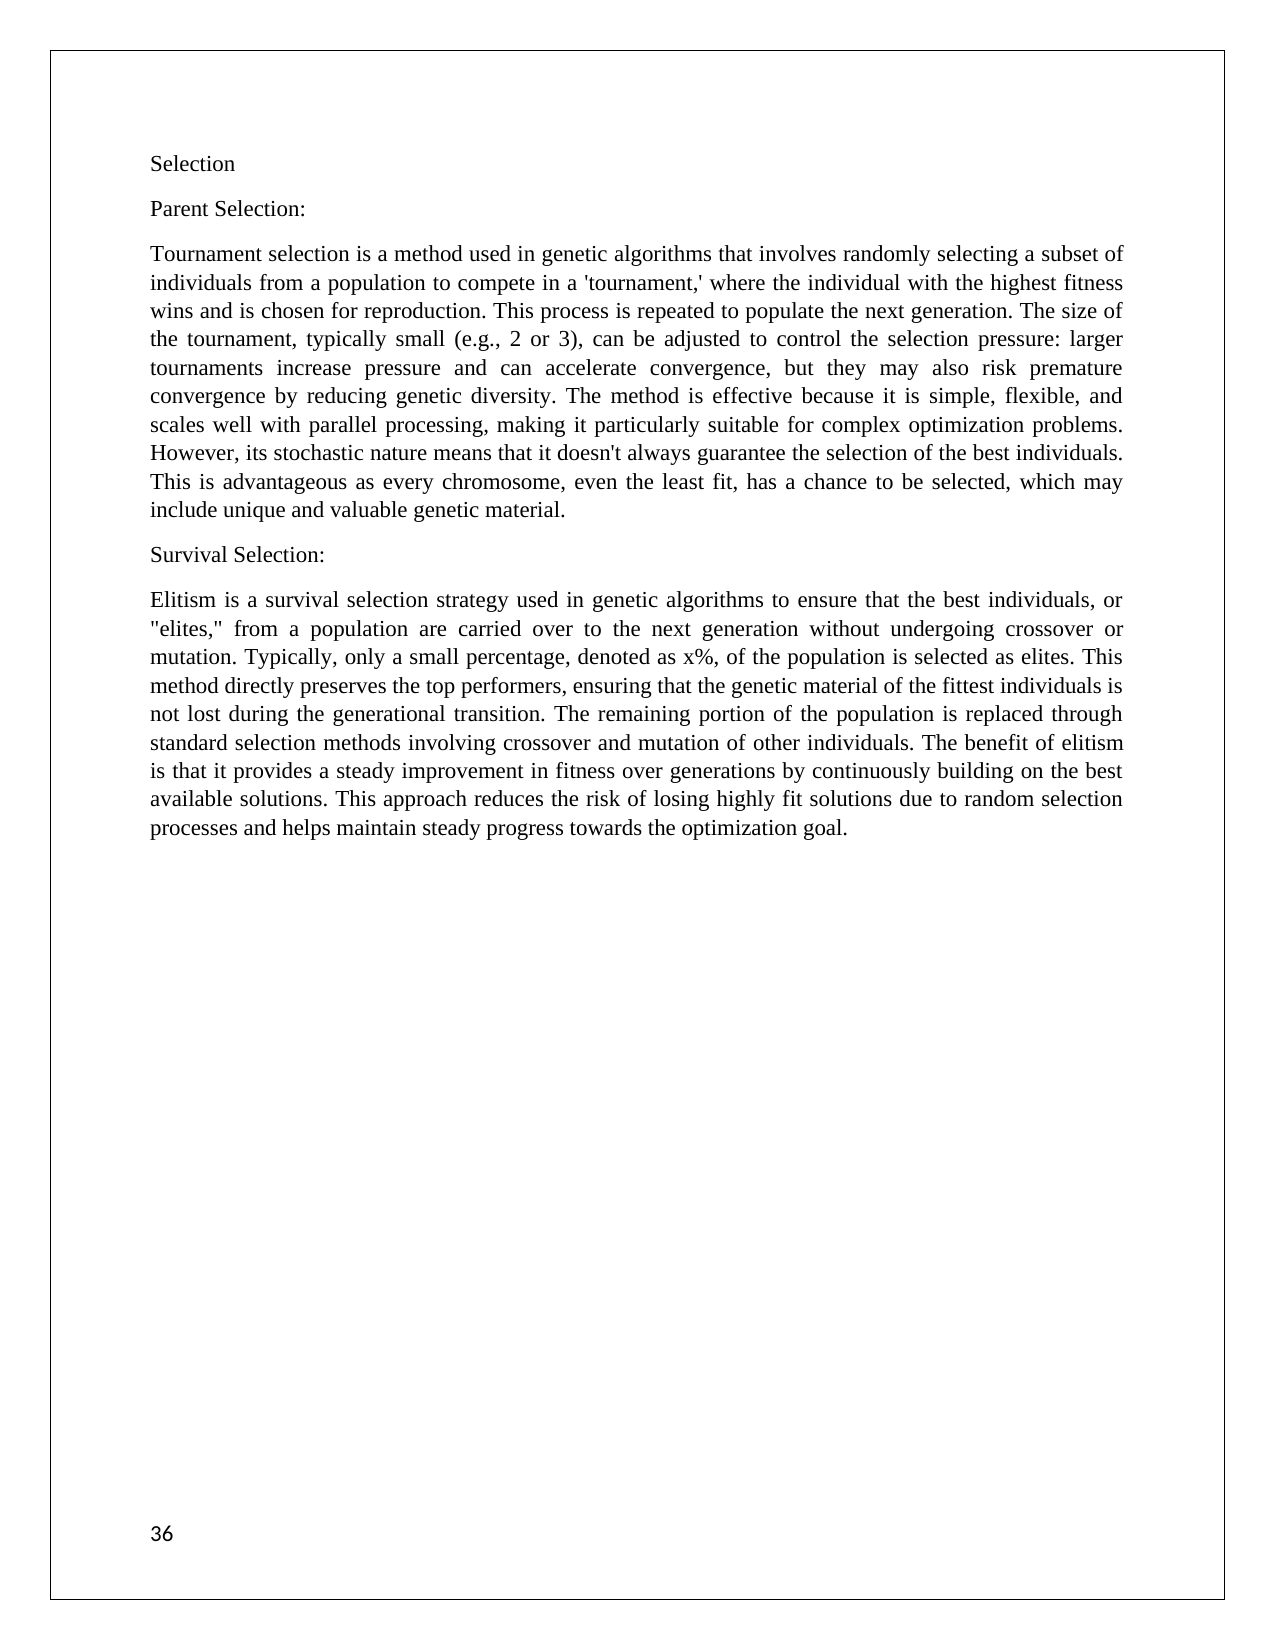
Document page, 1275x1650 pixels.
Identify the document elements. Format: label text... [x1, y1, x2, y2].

text Selection [150, 150, 1125, 176]
text Tournament selection is a method used in genetic algorithms that involves randomly selecting a subset of individuals from a population to compete in a 'tournament,' where the individual with the highest fitness wins and is chosen for reproduction. This process is repeated to populate the next generation. The size of the tournament, typically small (e.g., 2 or 3), can be adjusted to control the selection pressure: larger tournaments increase pressure and can accelerate convergence, but they may also risk premature convergence by reducing genetic diversity. The method is effective because it is simple, flexible, and scales well with parallel processing, making it particularly suitable for complex optimization problems. However, its stochastic nature means that it doesn't always guarantee the selection of the best individuals. This is advantageous as every chromosome, even the least fit, has a chance to be selected, which may include unique and valuable genetic material. [150, 240, 1125, 522]
text Parent Selection: [150, 195, 1125, 221]
text Survival Selection: [150, 541, 1125, 568]
text Elitism is a survival selection strategy used in genetic algorithms to ensure that the best individuals, or "elites," from a population are carried over to the next generation without undergoing crossover or mutation. Typically, only a small percentage, denoted as x%, of the population is selected as elites. This method directly preserves the top performers, ensuring that the genetic material of the fittest individuals is not lost during the generational transition. The remaining portion of the population is replaced through standard selection methods involving crossover and mutation of other individuals. The benefit of elitism is that it provides a steady improvement in fitness over generations by continuously building on the best available solutions. This approach reduces the risk of losing highly fit solutions due to random selection processes and helps maintain steady progress towards the optimization goal. [150, 586, 1125, 840]
